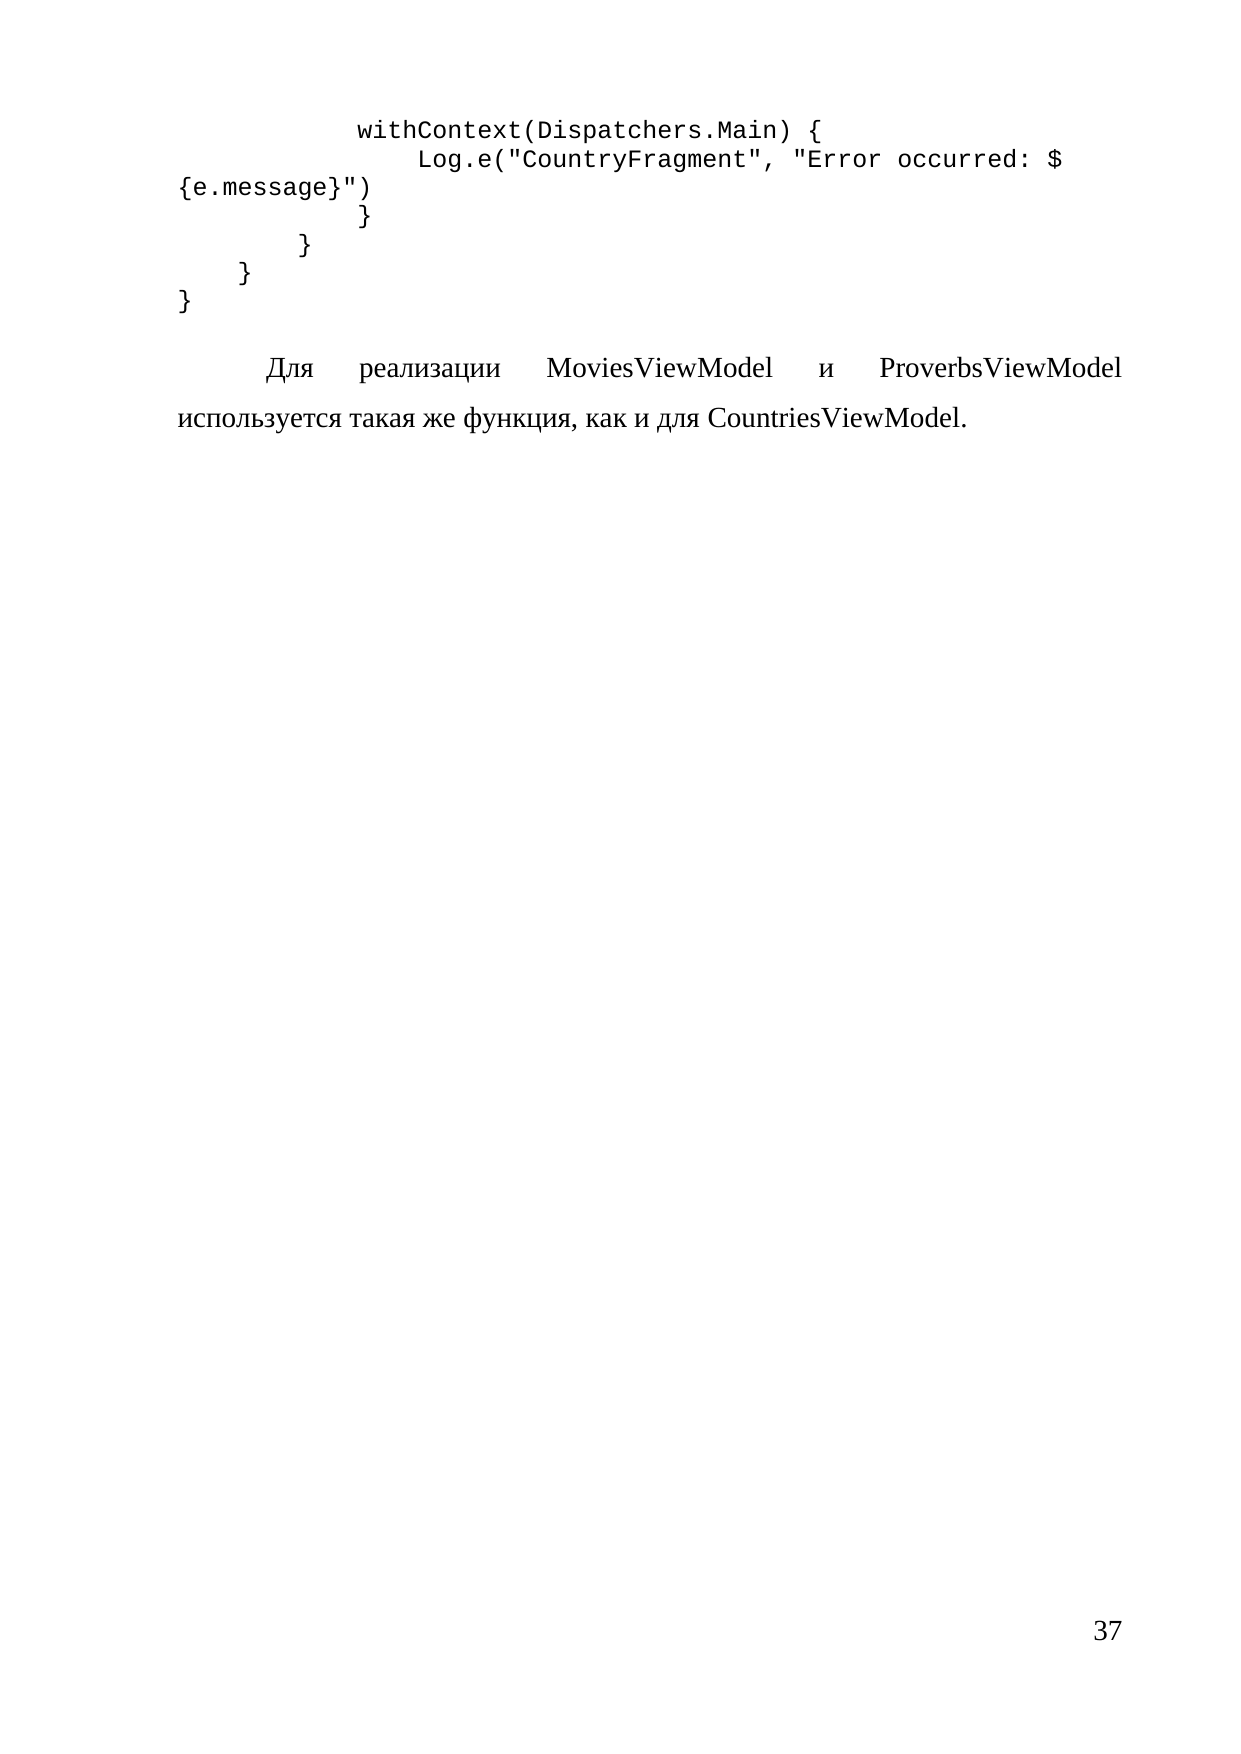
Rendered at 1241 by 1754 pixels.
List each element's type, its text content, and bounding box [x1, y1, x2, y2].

text Для реализации MoviesViewModel и ProverbsViewModel используется такая же функция, как и для CountriesViewModel. [177, 350, 1122, 434]
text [177, 118, 1122, 316]
